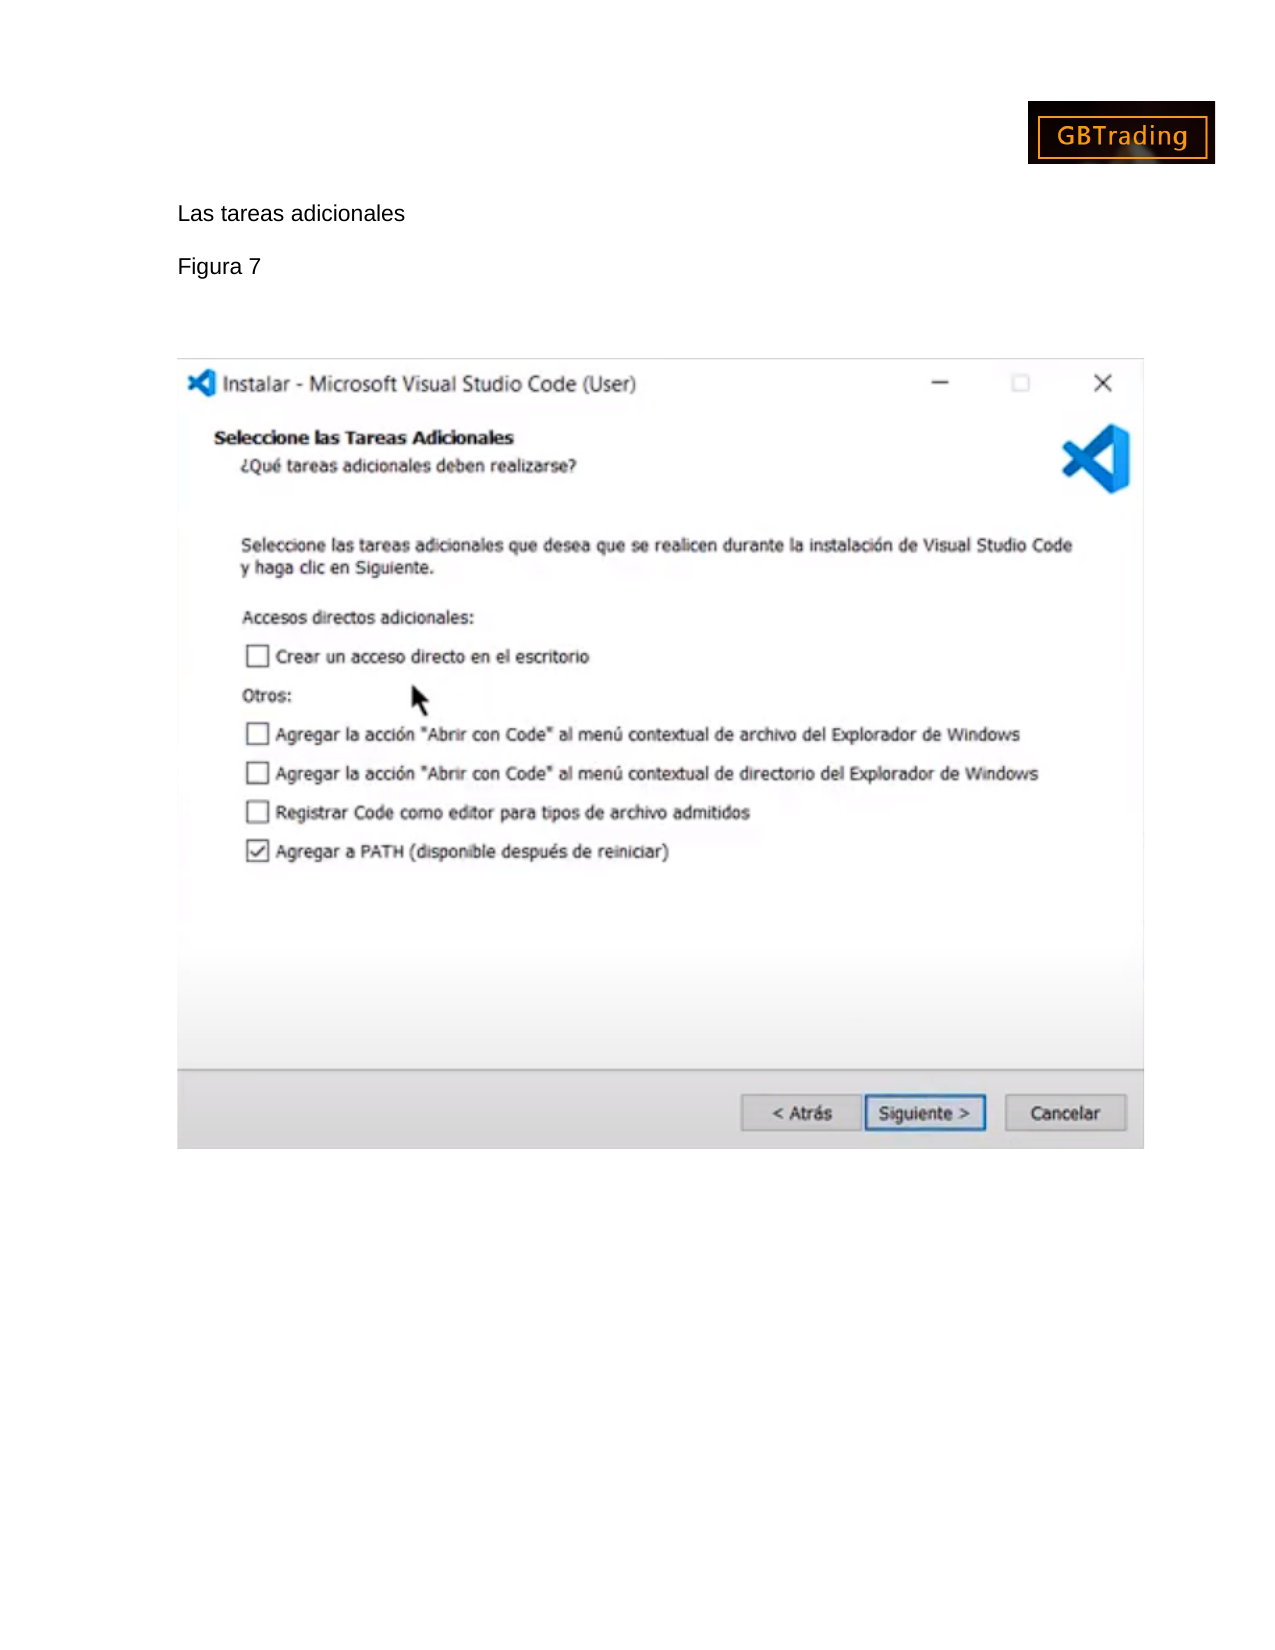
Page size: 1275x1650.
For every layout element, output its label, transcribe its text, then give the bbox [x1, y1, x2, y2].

text Figura 7 [177, 253, 1098, 279]
picture [177, 358, 1145, 1149]
text Las tareas adicionales [177, 200, 1098, 227]
picture [1028, 101, 1216, 164]
